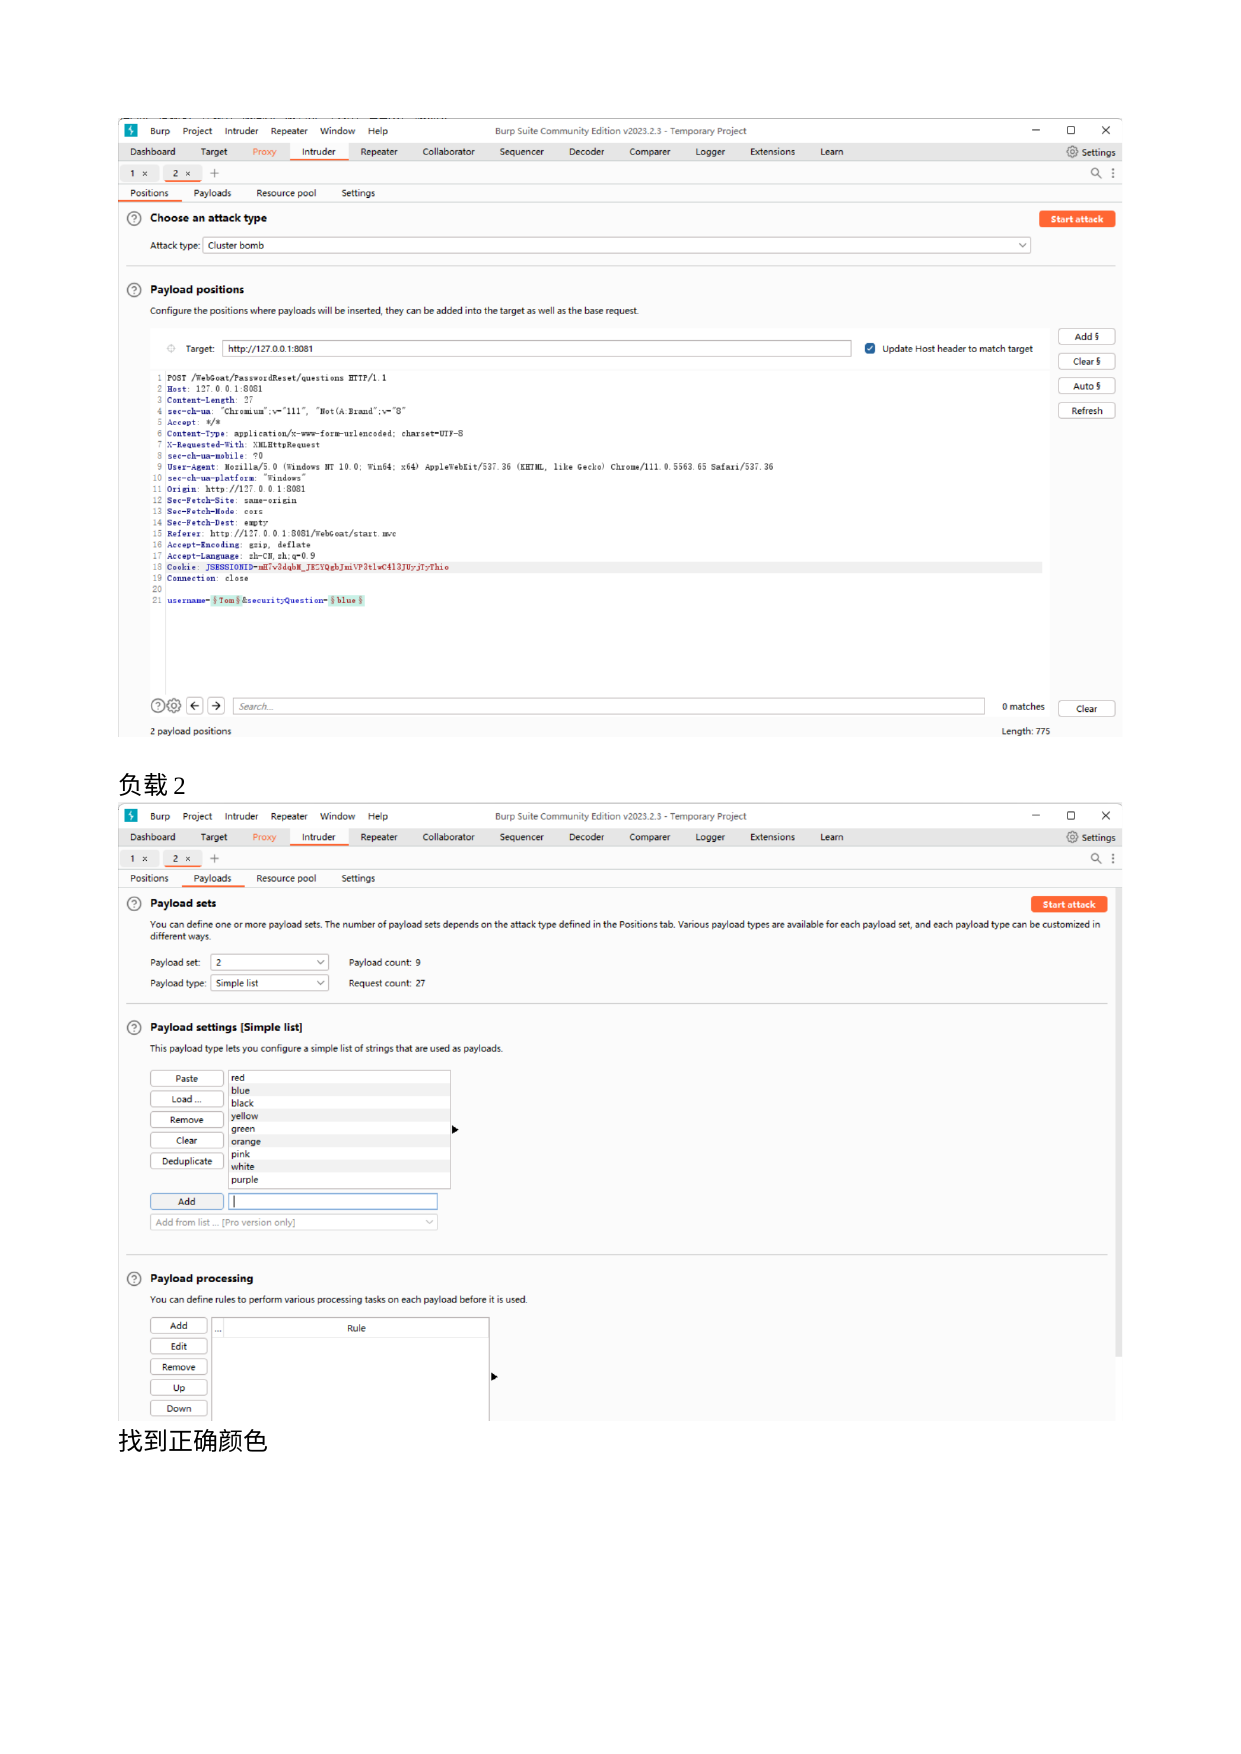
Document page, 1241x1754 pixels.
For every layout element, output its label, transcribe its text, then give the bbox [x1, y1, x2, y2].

picture [118, 118, 1123, 737]
text 负载2 [118, 766, 1122, 802]
picture [118, 802, 1123, 1421]
text 找到正确颜色 [118, 1421, 1122, 1457]
